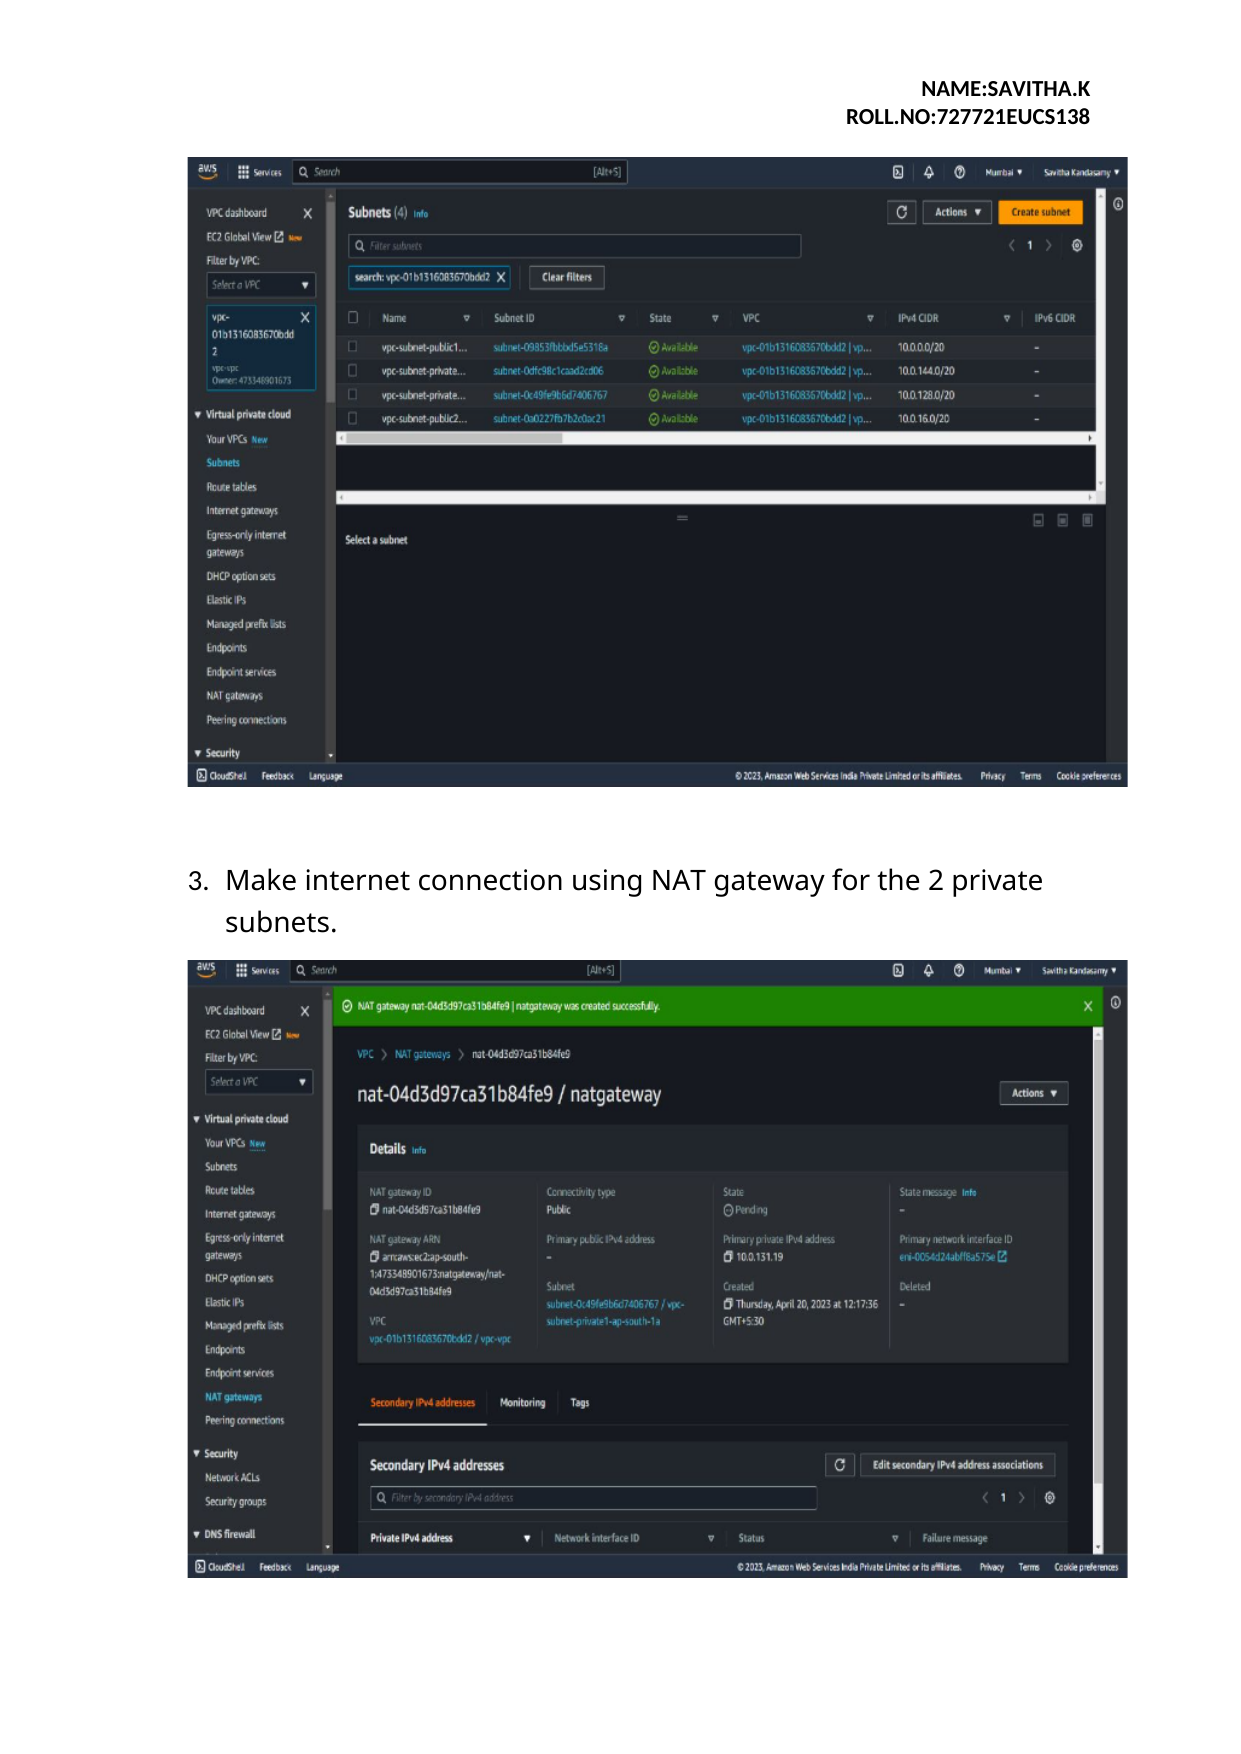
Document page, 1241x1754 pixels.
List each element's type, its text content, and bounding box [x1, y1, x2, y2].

list Make internet connection using NAT gateway for the 2 private subnets. [187, 861, 1090, 940]
picture [187, 960, 1128, 1578]
picture [187, 157, 1128, 787]
